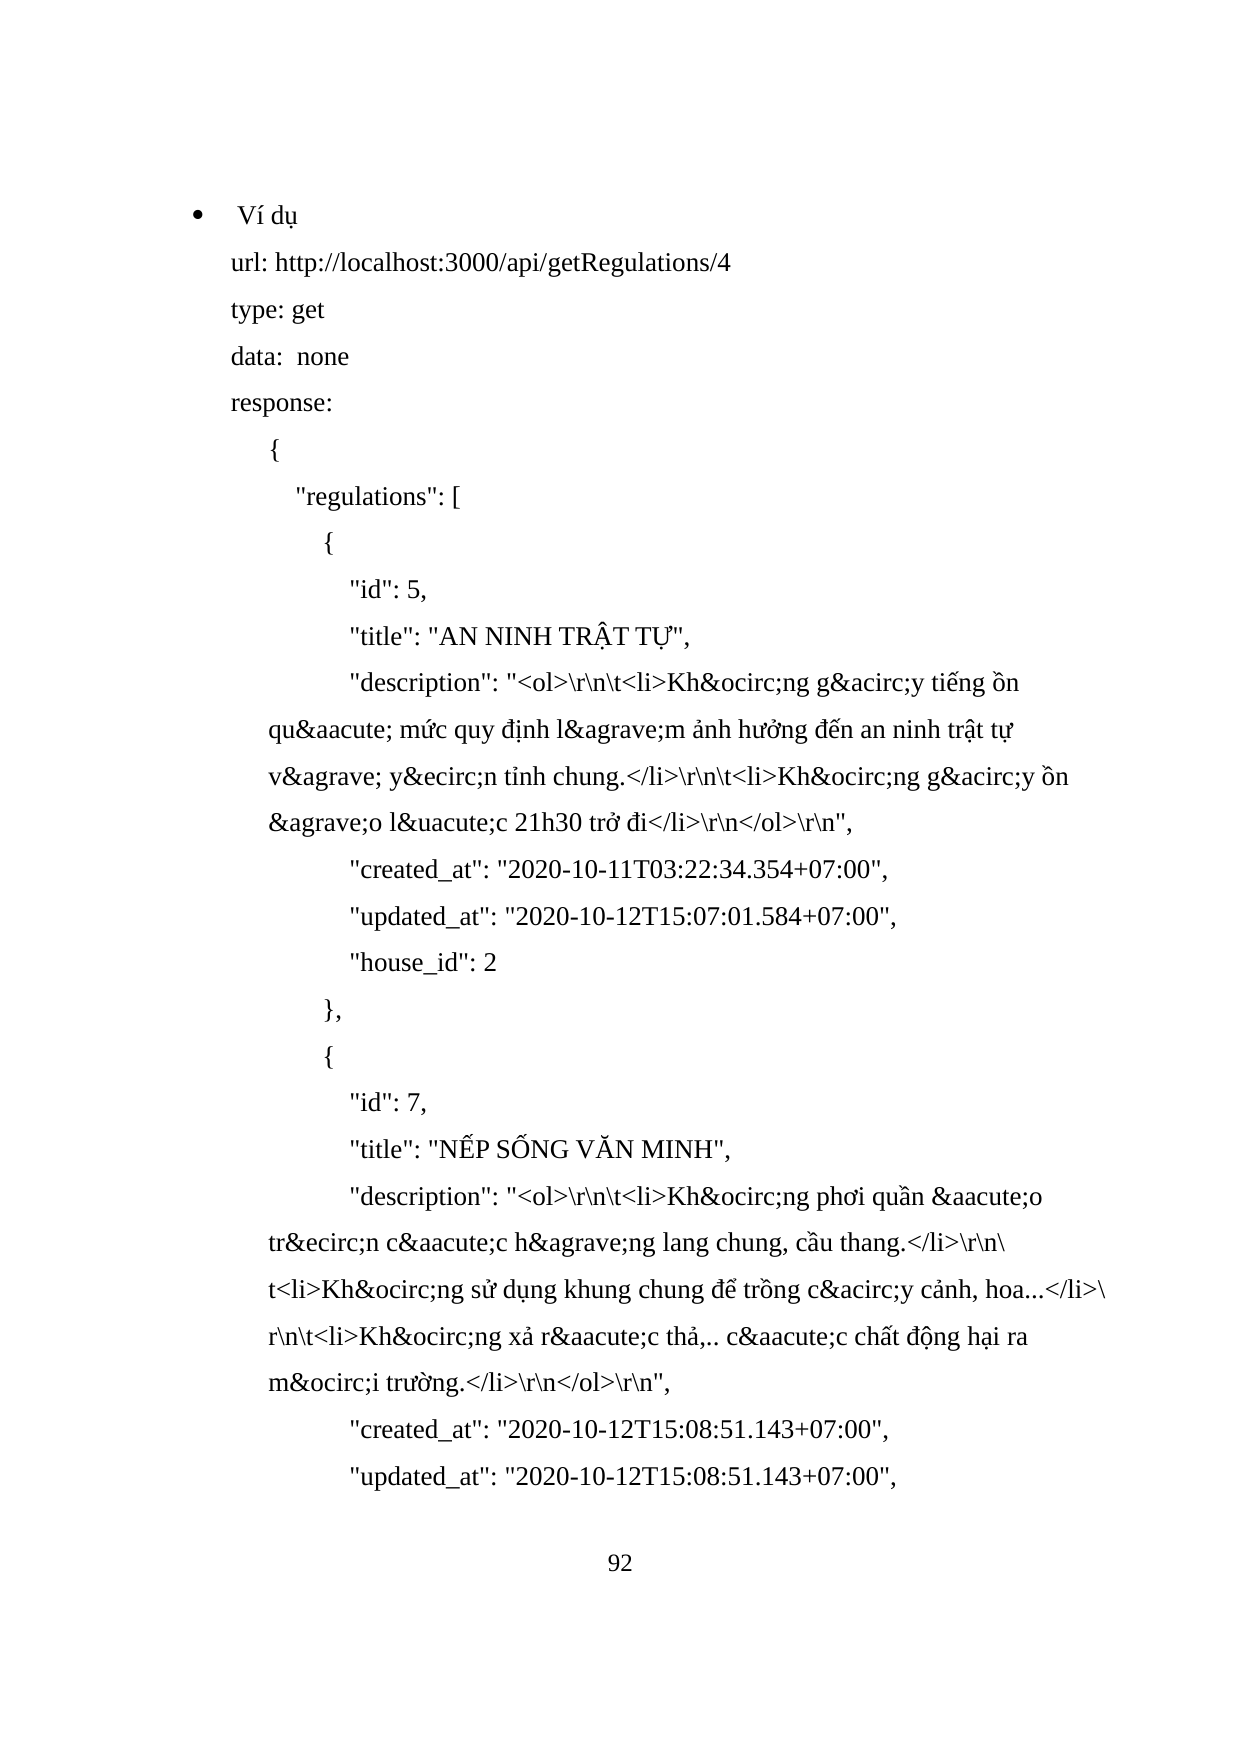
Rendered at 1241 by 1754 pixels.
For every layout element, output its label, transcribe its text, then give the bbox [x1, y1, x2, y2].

text "created_at": "2020-10-11T03:22:34.354+07:00", [268, 853, 1122, 884]
text data: none [231, 340, 1122, 371]
text "created_at": "2020-10-12T15:08:51.143+07:00", [268, 1413, 1122, 1444]
list Ví dụ [193, 199, 1122, 231]
text "updated_at": "2020-10-12T15:08:51.143+07:00", [268, 1460, 1122, 1491]
text url: http://localhost:3000/api/getRegulations/4 [231, 246, 1122, 277]
text "updated_at": "2020-10-12T15:07:01.584+07:00", [268, 900, 1122, 931]
text { [268, 433, 1122, 464]
text { [268, 526, 1122, 557]
text "title": "NẾP SỐNG VĂN MINH", [268, 1133, 1122, 1164]
text "house_id": 2 [268, 946, 1122, 977]
text response: [231, 386, 1122, 417]
text "description": "<ol>\r\n\t<li>Kh&ocirc;ng phơi quần &aacute;o tr&ecirc;n c&aacute;c h&agrave;ng lang chung, cầu thang.</li>\r\n\t<li>Kh&ocirc;ng sử dụng khung chung để trồng c&acirc;y cảnh, hoa...</li>\r\n\t<li>Kh&ocirc;ng xả r&aacute;c thả,.. c&aacute;c chất động hại ra m&ocirc;i trường.</li>\r\n</ol>\r\n", [268, 1180, 1122, 1397]
text "description": "<ol>\r\n\t<li>Kh&ocirc;ng g&acirc;y tiếng ồn qu&aacute; mức quy định l&agrave;m ảnh hưởng đến an ninh trật tự v&agrave; y&ecirc;n tỉnh chung.</li>\r\n\t<li>Kh&ocirc;ng g&acirc;y ồn &agrave;o l&uacute;c 21h30 trở đi</li>\r\n</ol>\r\n", [268, 666, 1122, 837]
text "title": "AN NINH TRẬT TỰ", [268, 620, 1122, 651]
text }, [268, 993, 1122, 1024]
text "id": 7, [268, 1086, 1122, 1117]
text "regulations": [ [268, 480, 1122, 511]
text "id": 5, [268, 573, 1122, 604]
text type: get [231, 293, 1122, 324]
text { [268, 1040, 1122, 1071]
